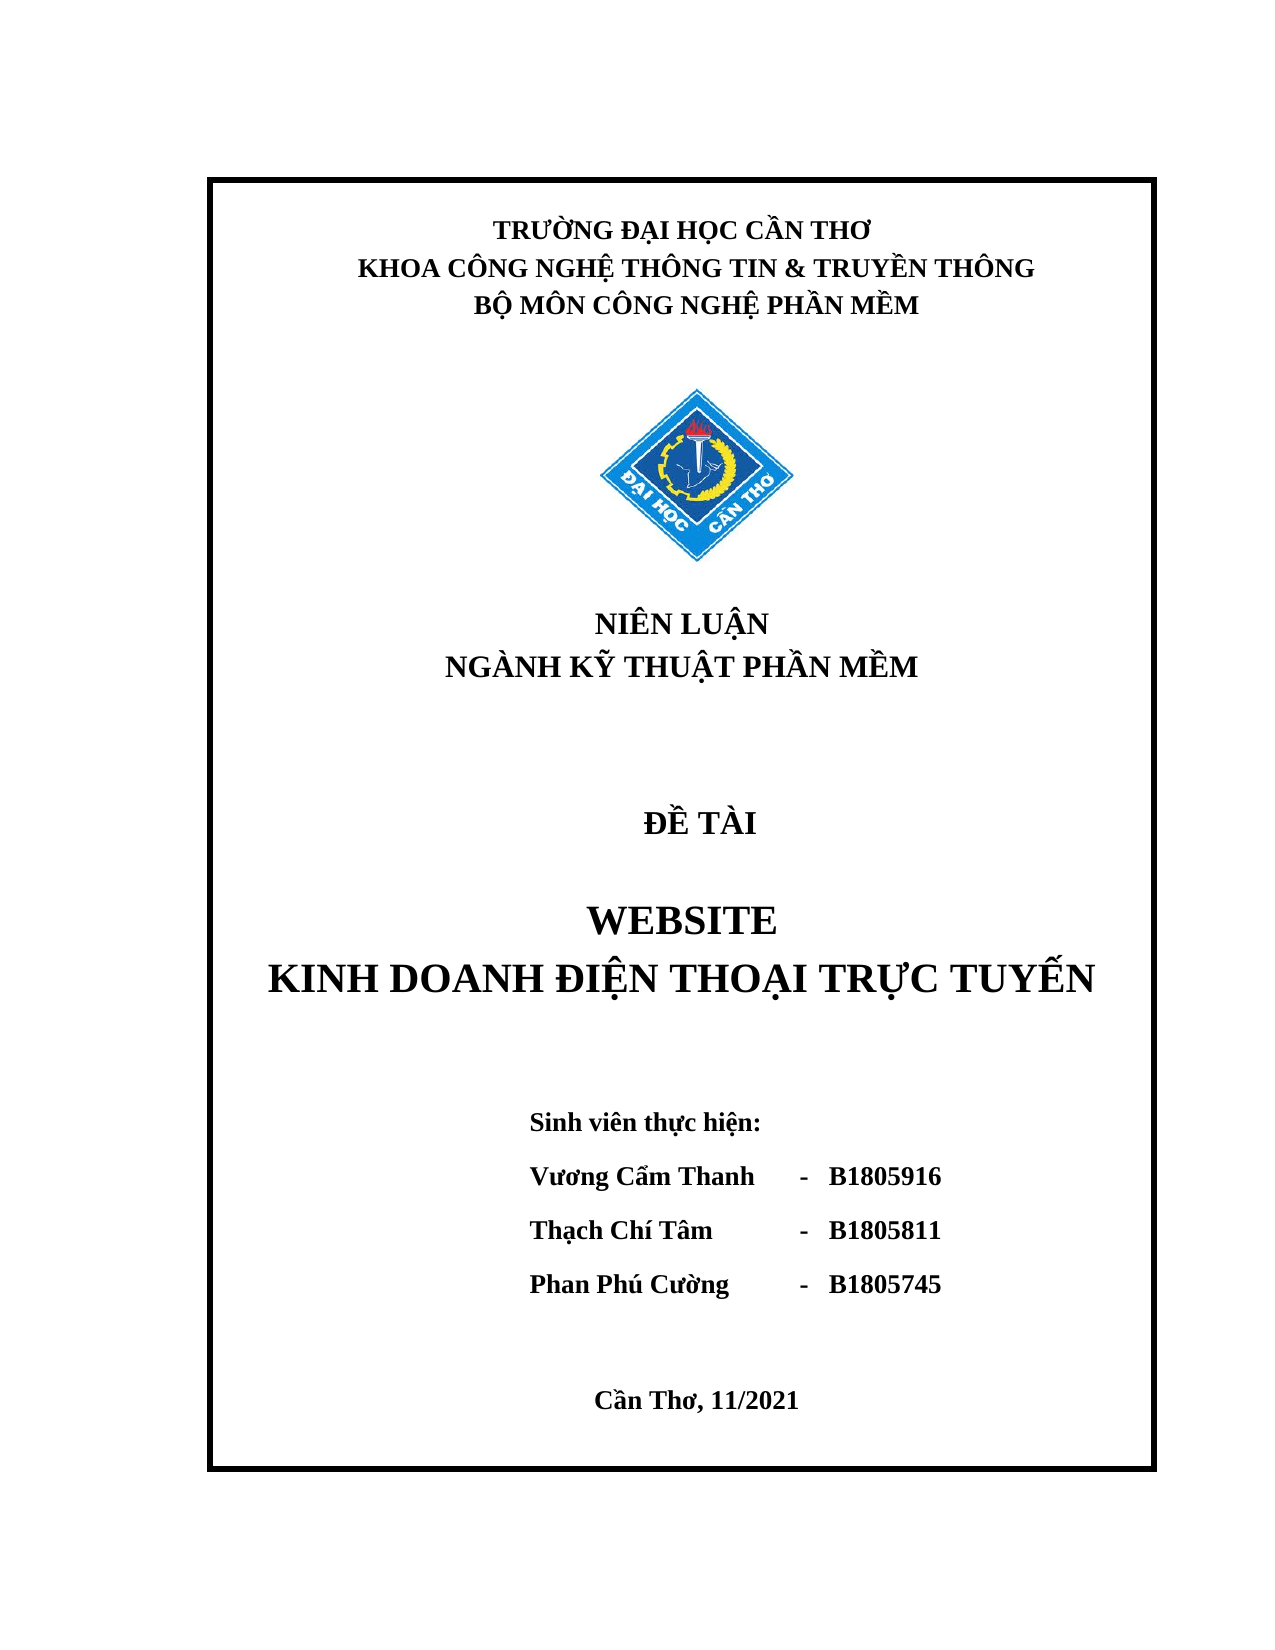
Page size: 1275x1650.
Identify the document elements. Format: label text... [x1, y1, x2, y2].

text WEBSITE [207, 896, 1157, 943]
text TRƯỜNG ĐẠI HỌC CẦN THƠ [207, 214, 1157, 246]
text BỘ MÔN CÔNG NGHỆ PHẦN MỀM [207, 289, 1157, 320]
text NGÀNH KỸ THUẬT PHẦN MỀM [207, 649, 1157, 684]
text KINH DOANH ĐIỆN THOẠI TRỰC TUYẾN [207, 953, 1157, 1001]
picture [599, 388, 794, 562]
text ĐỀ TÀI [207, 804, 1157, 842]
text KHOA CÔNG NGHỆ THÔNG TIN & TRUYỀN THÔNG [207, 252, 1157, 283]
text NIÊN LUẬN [207, 606, 1157, 641]
text Cần Thơ, 11/2021 [207, 1384, 1157, 1415]
